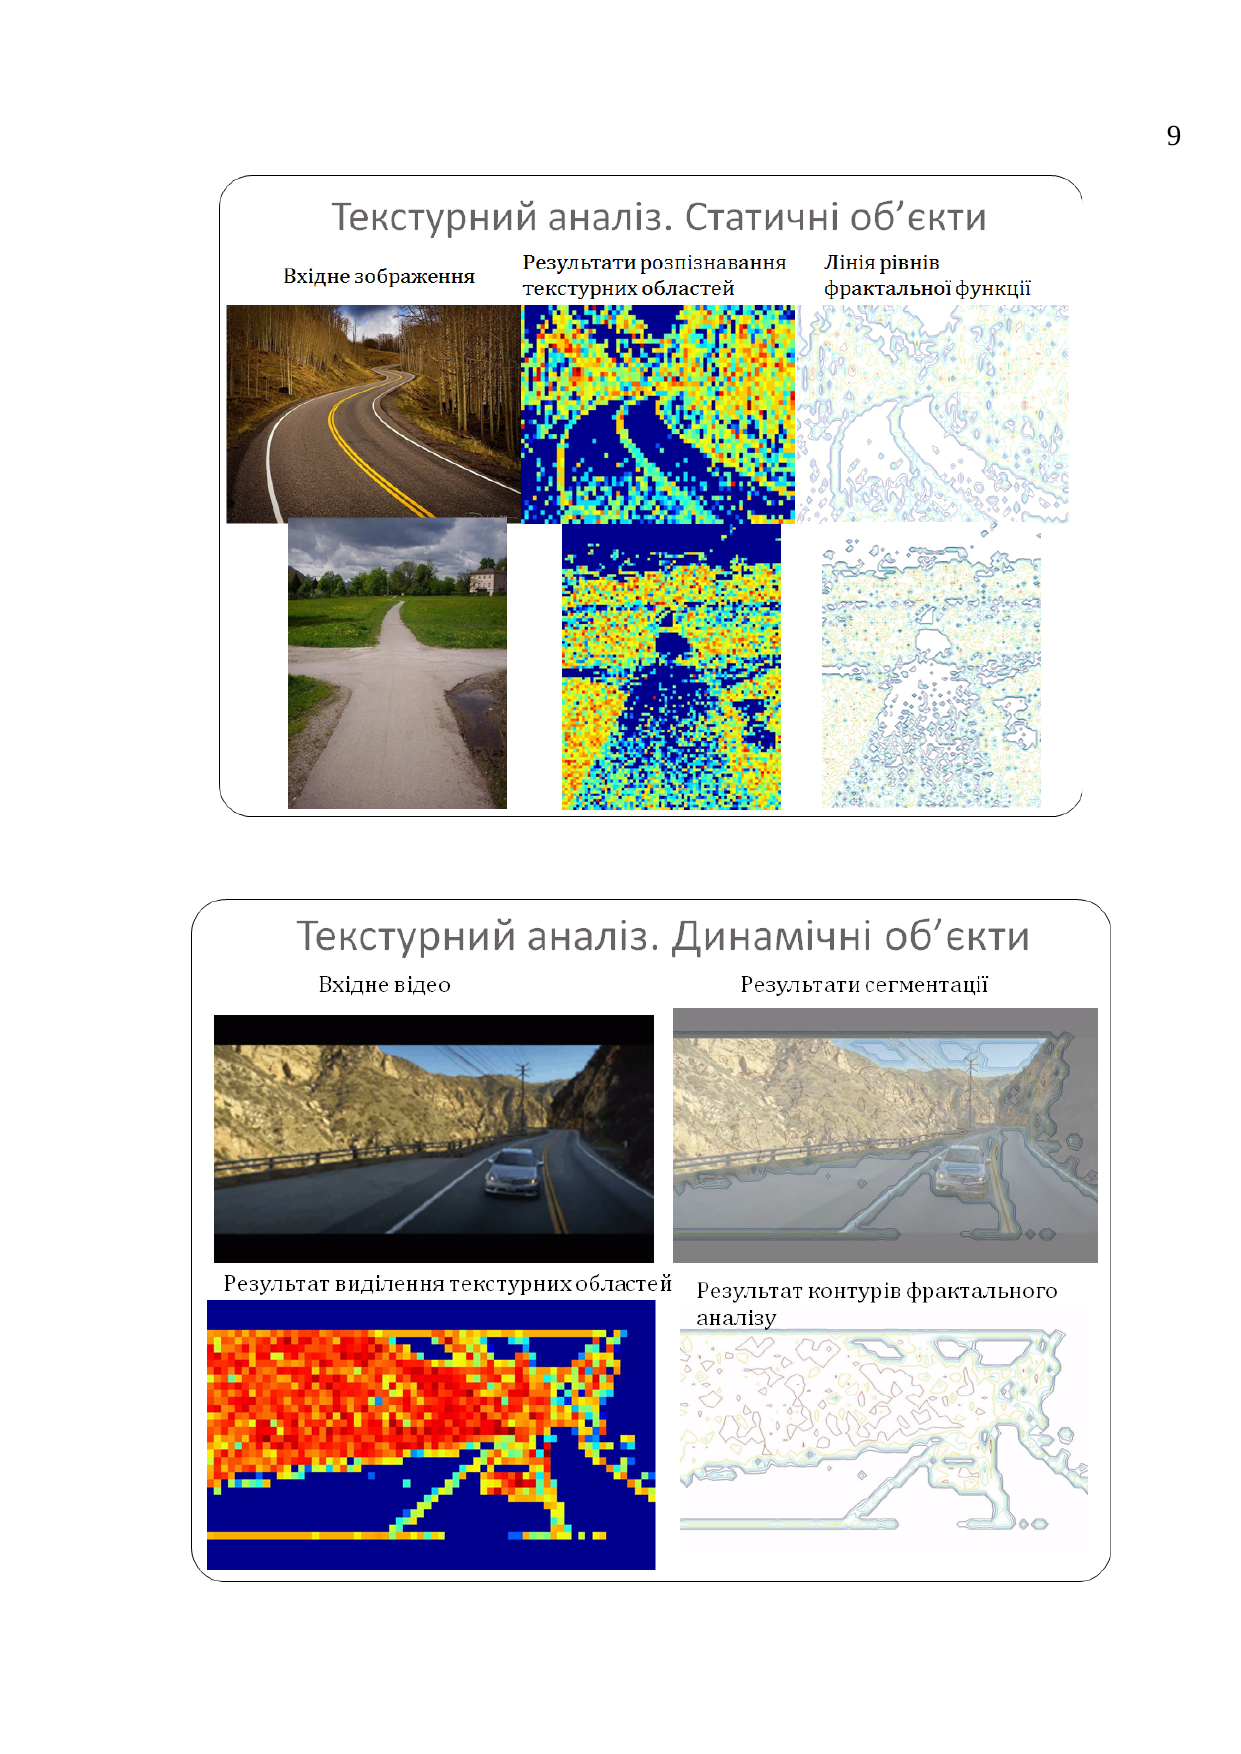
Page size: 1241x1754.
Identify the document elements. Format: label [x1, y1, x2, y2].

picture [185, 891, 1114, 1591]
picture [217, 168, 1083, 825]
